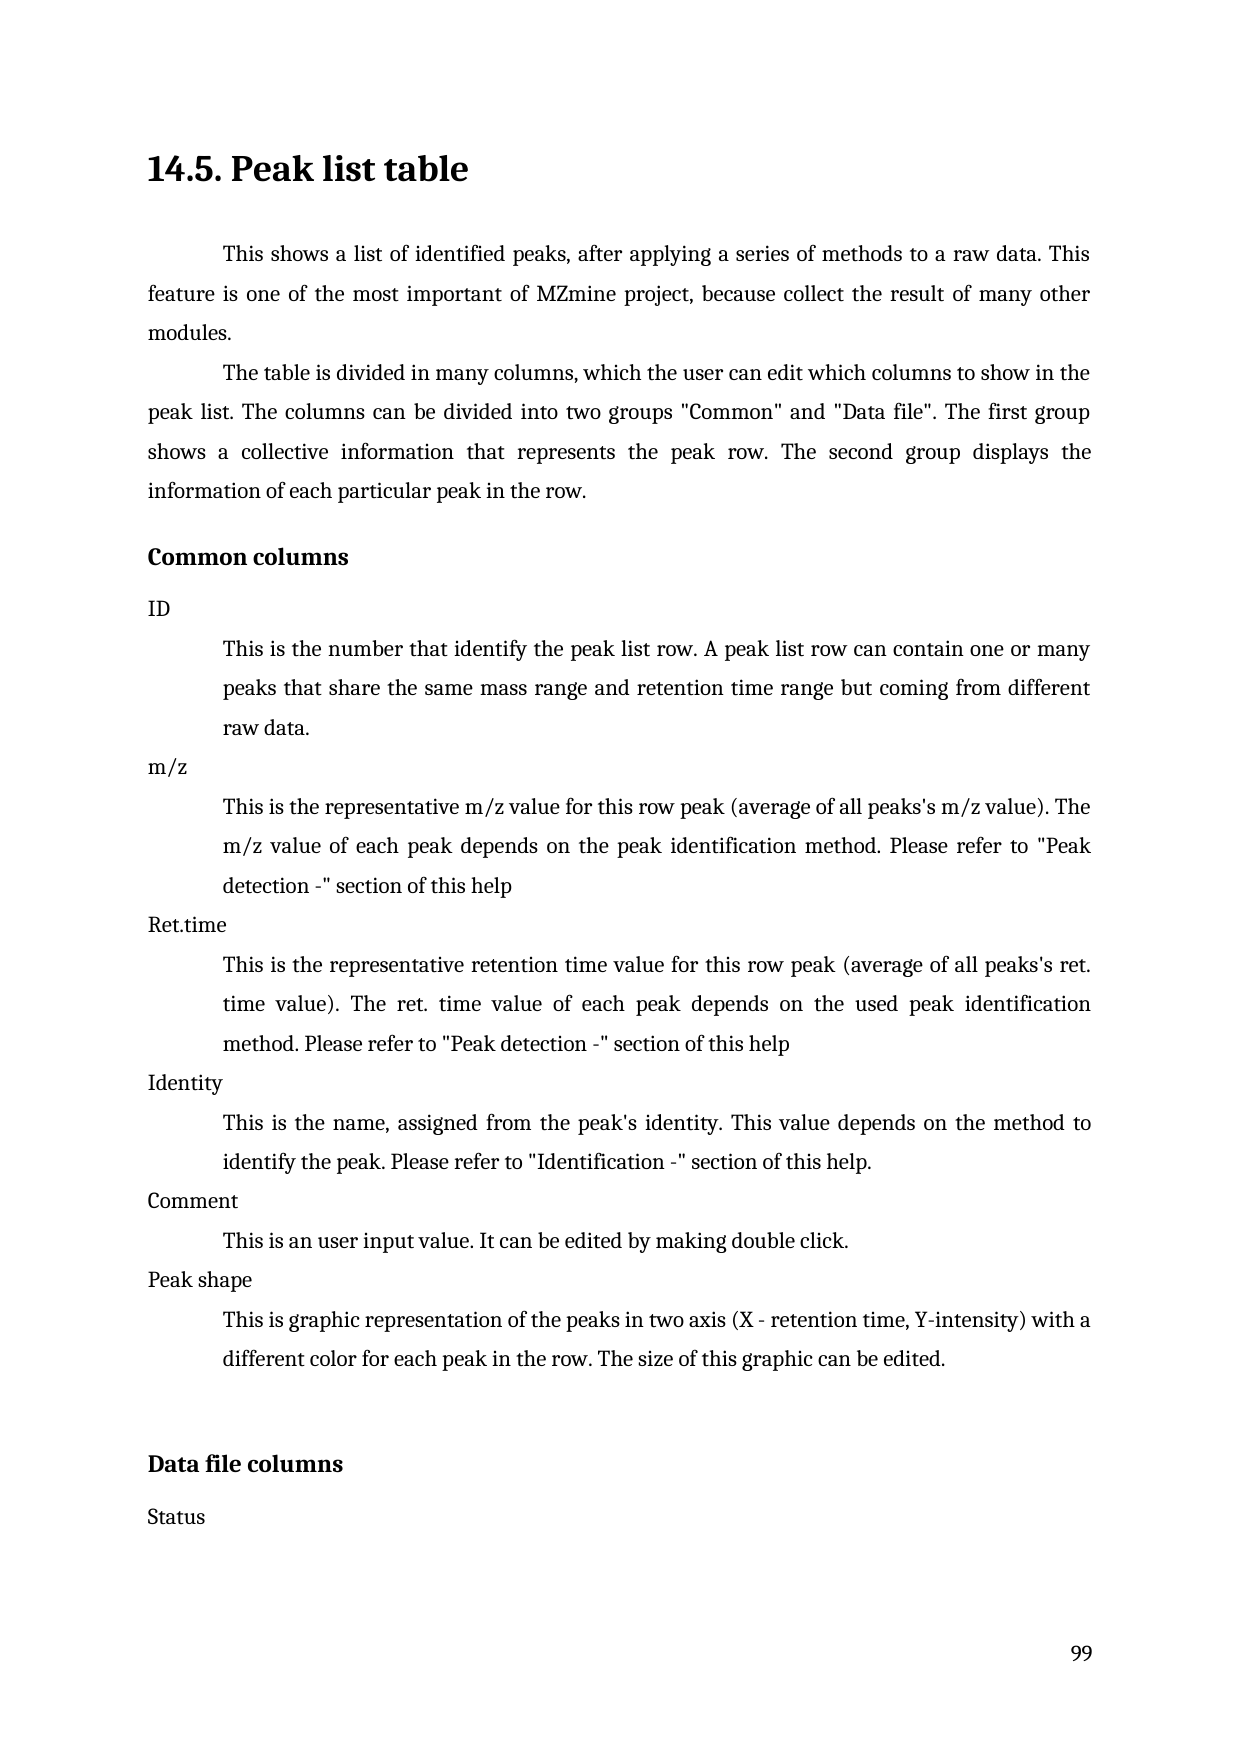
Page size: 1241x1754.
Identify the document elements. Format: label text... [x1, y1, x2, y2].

text Ret.time [148, 912, 1092, 938]
text This is an user input value. It can be edited by making double click. [223, 1228, 1092, 1254]
text Identity [148, 1070, 1092, 1096]
subtitle Common columns [148, 542, 1092, 571]
text Comment [148, 1188, 1092, 1215]
text This is the name, assigned from the peak's identity. This value depends on the method to identify the peak. Please refer to "Identification -" section of this help. [223, 1109, 1092, 1175]
text Peak shape [148, 1267, 1092, 1294]
text The table is divided in many columns, which the user can edit which columns to show in the peak list. The columns can be divided into two groups "Common" and "Data file". The first group shows a collective information that represents the peak row. The second group displays the information of each particular peak in the row. [148, 359, 1092, 504]
text ID [148, 596, 1092, 622]
text This is the representative m/z value for this row peak (average of all peaks's m/z value). The m/z value of each peak depends on the peak identification method. Please refer to "Peak detection -" section of this help [223, 793, 1092, 899]
subtitle Data file columns [148, 1450, 1092, 1479]
text Status [148, 1504, 1092, 1530]
text This is the number that identify the peak list row. A peak list row can contain one or many peaks that share the same mass range and retention time range but coming from different raw data. [223, 636, 1092, 741]
text This shows a list of identified peaks, after applying a series of methods to a raw data. This feature is one of the most important of MZmine project, because collect the result of many other modules. [148, 241, 1092, 346]
text This is the representative retention time value for this row peak (average of all peaks's ret. time value). The ret. time value of each peak depends on the used peak identification method. Please refer to "Peak detection -" section of this help [223, 951, 1092, 1057]
text This is graphic representation of the peaks in two axis (X - retention time, Y-intensity) with a different color for each peak in the row. The size of this graphic can be edited. [223, 1307, 1092, 1373]
text m/z [148, 754, 1092, 780]
subtitle Peak list table [148, 148, 1092, 191]
